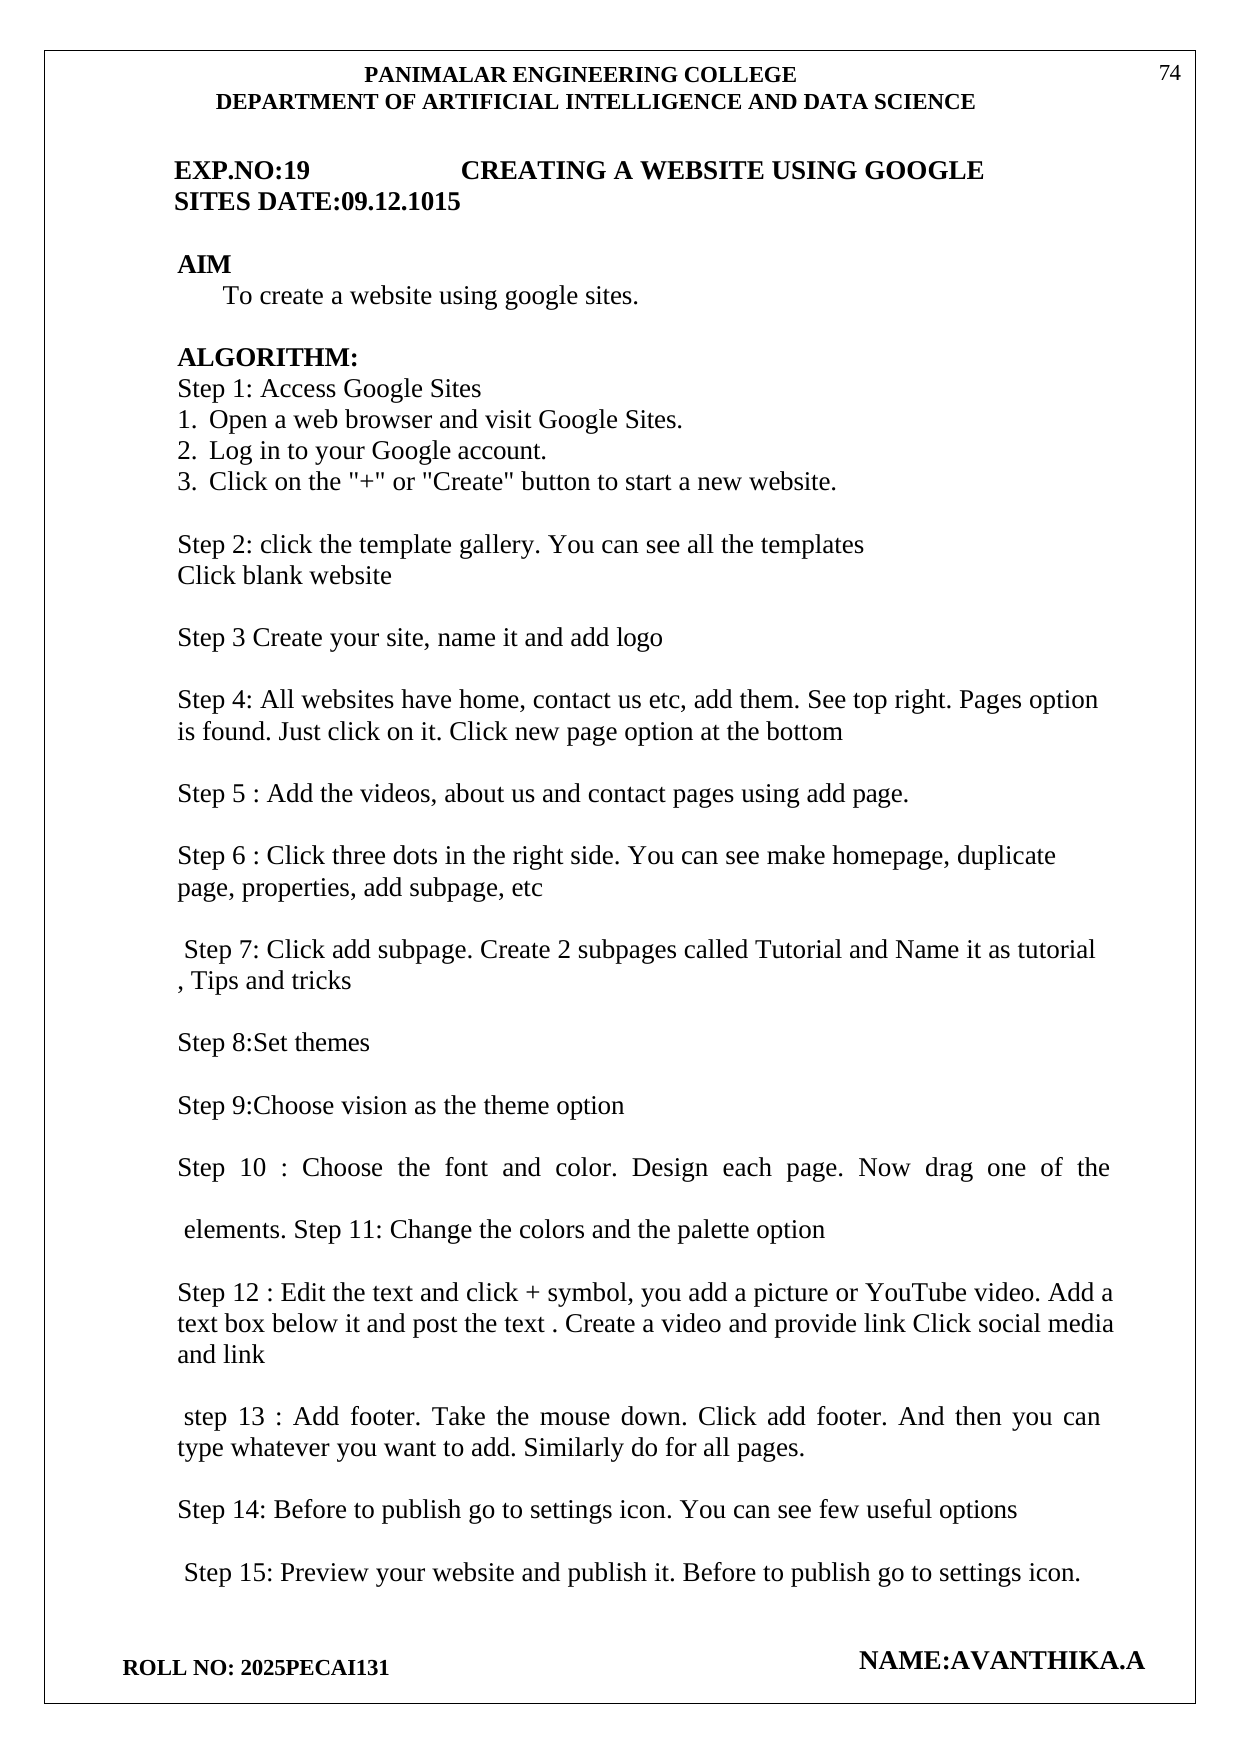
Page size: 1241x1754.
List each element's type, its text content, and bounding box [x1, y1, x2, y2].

text Step 1: Access Google Sites [177, 372, 1195, 403]
subtitle EXP.NO:19 CREATING A WEBSITE USING GOOGLE SITES DATE:09.12.1015 [174, 154, 1068, 217]
text Step 2: click the template gallery. You can see all the templates Click blank website [177, 528, 916, 590]
text To create a website using google sites. [222, 279, 1195, 310]
text Step 4: All websites have home, contact us etc, add them. See top right. Pages option is found. Just click on it. Click new page option at the bottom [177, 684, 1109, 746]
text Step 14: Before to publish go to settings icon. You can see few useful options [177, 1494, 1195, 1525]
list Click on the "+" or "Create" button to start a new website. [177, 466, 1195, 497]
text Step 12 : Edit the text and click + symbol, you add a picture or YouTube video. Add a text box below it and post the text . Create a video and provide link Click social media and link [177, 1276, 1114, 1369]
text Step 8:Set themes [177, 1026, 1195, 1058]
list Open a web browser and visit Google Sites. [177, 403, 1195, 434]
text step 13 : Add footer. Take the mouse down. Click add footer. And then you can type whatever you want to add. Similarly do for all pages. [177, 1400, 1100, 1463]
text Step 9:Choose vision as the theme option [177, 1089, 1195, 1120]
text AIM [177, 248, 1195, 279]
text Step 7: Click add subpage. Create 2 subpages called Tutorial and Name it as tutorial , Tips and tricks [177, 933, 1109, 995]
text Step 5 : Add the videos, about us and contact pages using add page. [177, 777, 1195, 808]
text Step 3 Create your site, name it and add logo [177, 621, 1195, 653]
subtitle ALGORITHM: [177, 341, 1195, 372]
text Step 10 : Choose the font and color. Design each page. Now drag one of the elements. Step 11: Change the colors and the palette option [177, 1151, 1110, 1244]
text Step 6 : Click three dots in the right side. You can see make homepage, duplicate page, properties, add subpage, etc [177, 839, 1068, 902]
list Log in to your Google account. [177, 435, 1195, 466]
text Step 15: Preview your website and publish it. Before to publish go to settings icon. [184, 1556, 1195, 1587]
